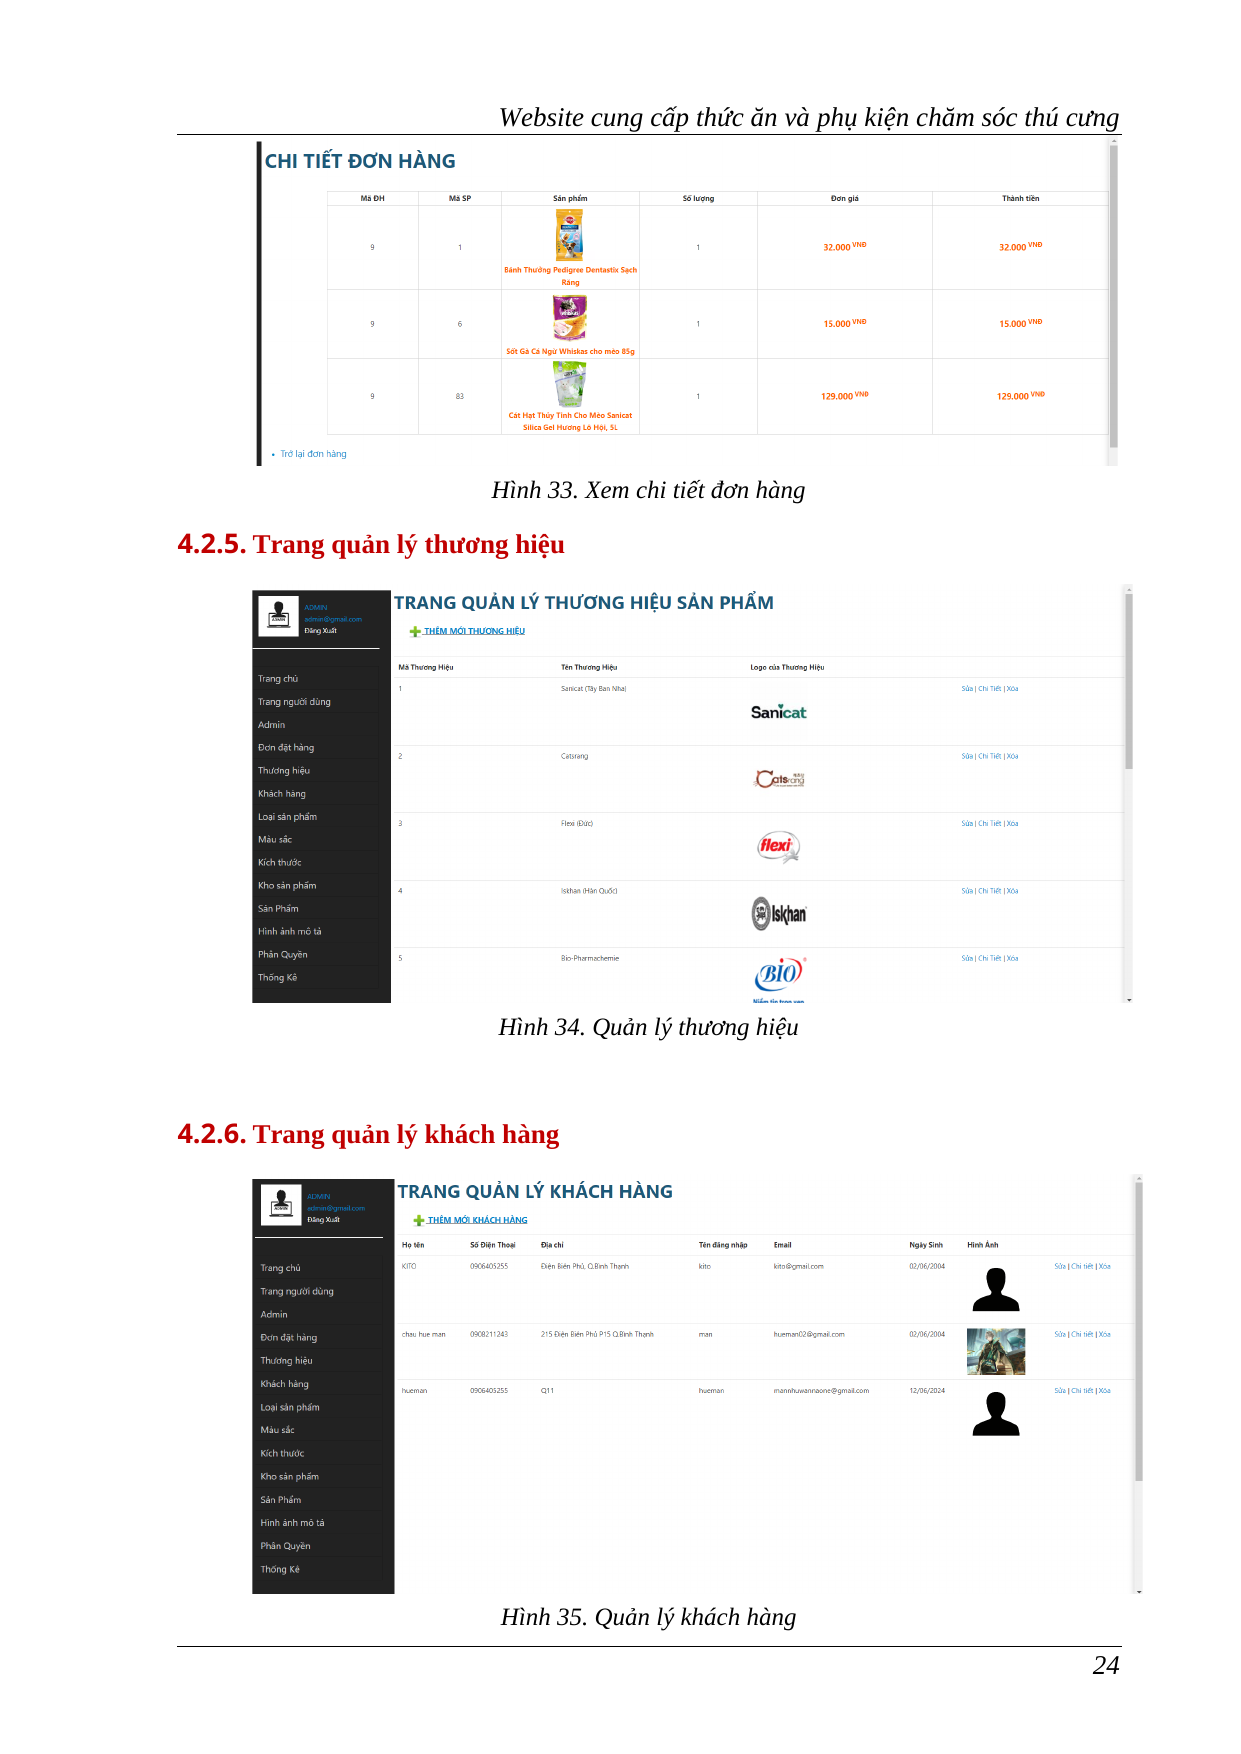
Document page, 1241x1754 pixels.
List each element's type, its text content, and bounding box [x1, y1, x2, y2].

subtitle Trang quản lý khách hàng [177, 1114, 1122, 1151]
subtitle Trang quản lý thương hiệu [177, 524, 1122, 561]
picture [252, 584, 1133, 1003]
picture [252, 1174, 1143, 1594]
picture [256, 135, 1118, 466]
